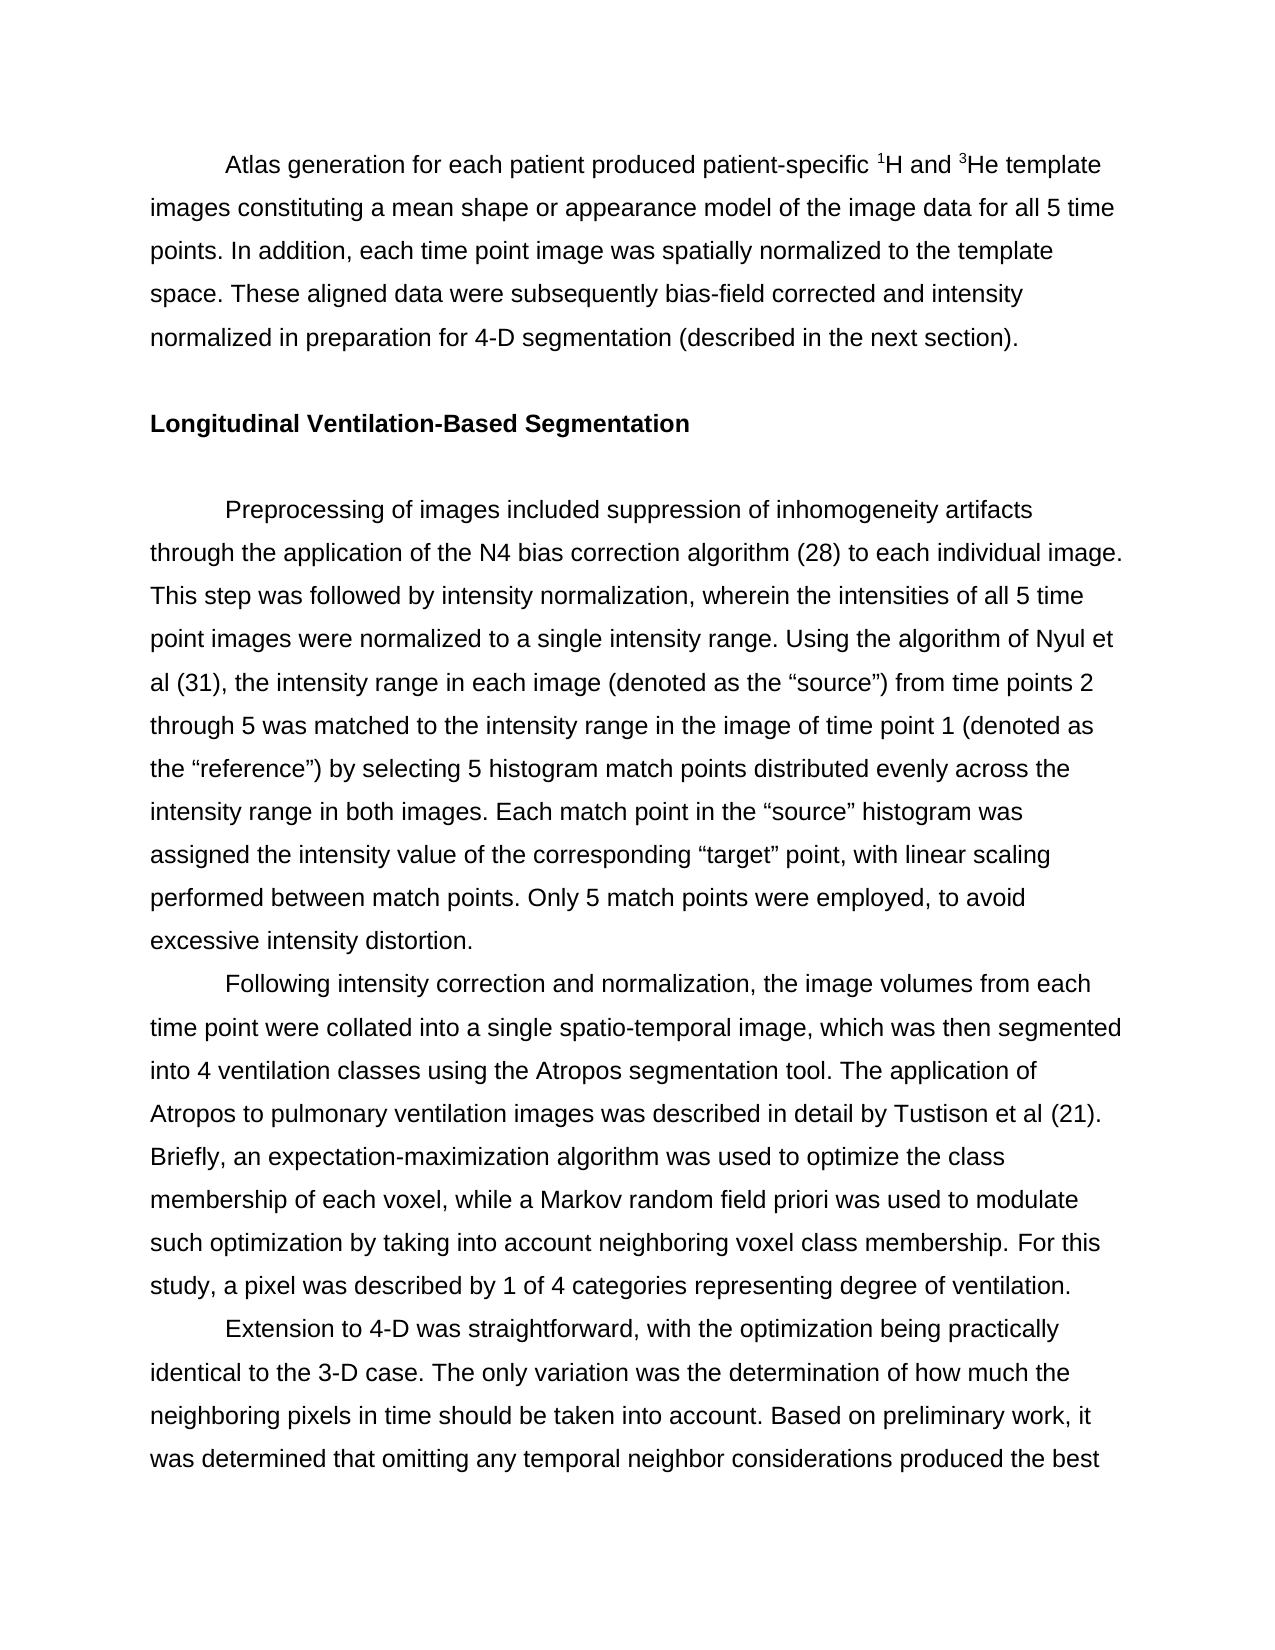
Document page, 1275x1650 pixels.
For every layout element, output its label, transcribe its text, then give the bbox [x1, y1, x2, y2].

text Following intensity correction and normalization, the image volumes from each time point were collated into a single spatio-temporal image, which was then segmented into 4 ventilation classes using the Atropos segmentation tool. The application of Atropos to pulmonary ventilation images was described in detail by Tustison et al (21). Briefly, an expectation-maximization algorithm was used to optimize the class membership of each voxel, while a Markov random field priori was used to modulate such optimization by taking into account neighboring voxel class membership. For this study, a pixel was described by 1 of 4 categories representing degree of ventilation. [150, 969, 1125, 1300]
text Atlas generation for each patient produced patient-specific 1H and 3He template images constituting a mean shape or appearance model of the image data for all 5 time points. In addition, each time point image was spatially normalized to the template space. These aligned data were subsequently bias-field corrected and intensity normalized in preparation for 4-D segmentation (described in the next section). [150, 150, 1125, 351]
text Preprocessing of images included suppression of inhomogeneity artifacts through the application of the N4 bias correction algorithm (28) to each individual image. This step was followed by intensity normalization, wherein the intensities of all 5 time point images were normalized to a single intensity range. Using the algorithm of Nyul et al (31), the intensity range in each image (denoted as the “source”) from time points 2 through 5 was matched to the intensity range in the image of time point 1 (denoted as the “reference”) by selecting 5 histogram match points distributed evenly across the intensity range in both images. Each match point in the “source” histogram was assigned the intensity value of the corresponding “target” point, with linear scaling performed between match points. Only 5 match points were employed, to avoid excessive intensity distortion. [150, 495, 1125, 955]
text Longitudinal Ventilation-Based Segmentation [150, 409, 1125, 437]
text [150, 1314, 1125, 1472]
